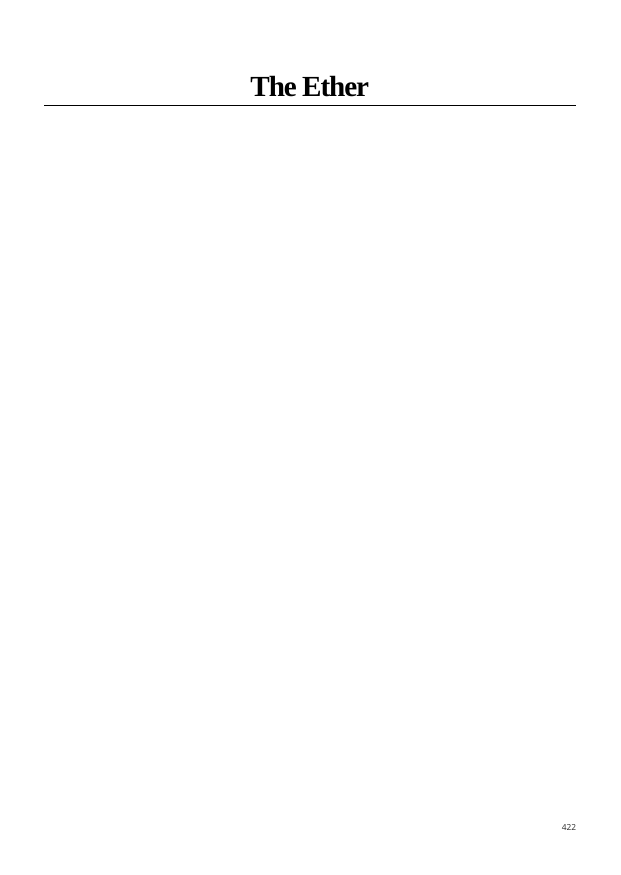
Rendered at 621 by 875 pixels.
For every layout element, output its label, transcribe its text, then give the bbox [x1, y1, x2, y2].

subtitle The Ether [44, 69, 576, 105]
